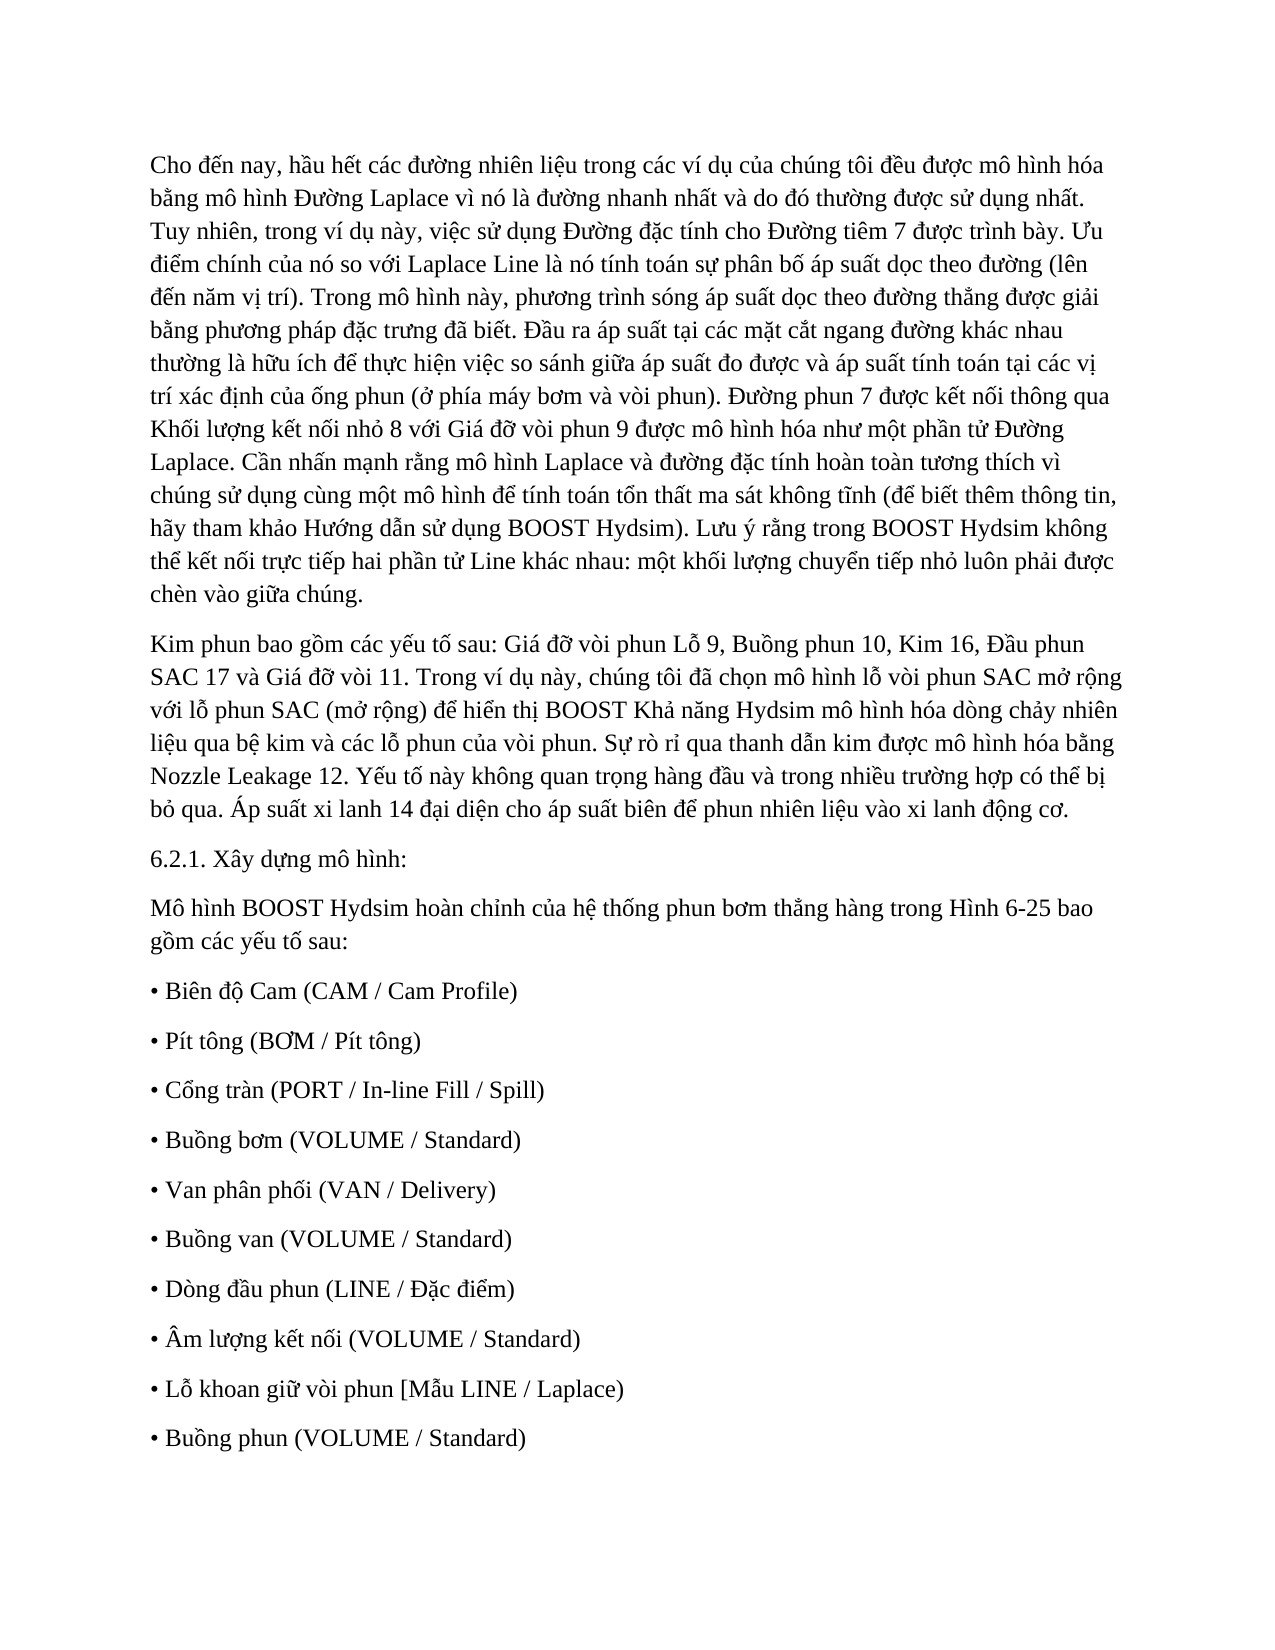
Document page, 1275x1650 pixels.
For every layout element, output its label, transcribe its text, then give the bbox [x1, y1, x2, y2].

text • Buồng bơm (VOLUME / Standard) [150, 1125, 1125, 1154]
text Cho đến nay, hầu hết các đường nhiên liệu trong các ví dụ của chúng tôi đều được mô hình hóa bằng mô hình Đường Laplace vì nó là đường nhanh nhất và do đó thường được sử dụng nhất. Tuy nhiên, trong ví dụ này, việc sử dụng Đường đặc tính cho Đường tiêm 7 được trình bày. Ưu điểm chính của nó so với Laplace Line là nó tính toán sự phân bố áp suất dọc theo đường (lên đến năm vị trí). Trong mô hình này, phương trình sóng áp suất dọc theo đường thẳng được giải bằng phương pháp đặc trưng đã biết. Đầu ra áp suất tại các mặt cắt ngang đường khác nhau thường là hữu ích để thực hiện việc so sánh giữa áp suất đo được và áp suất tính toán tại các vị trí xác định của ống phun (ở phía máy bơm và vòi phun). Đường phun 7 được kết nối thông qua Khối lượng kết nối nhỏ 8 với Giá đỡ vòi phun 9 được mô hình hóa như một phần tử Đường Laplace. Cần nhấn mạnh rằng mô hình Laplace và đường đặc tính hoàn toàn tương thích vì chúng sử dụng cùng một mô hình để tính toán tổn thất ma sát không tĩnh (để biết thêm thông tin, hãy tham khảo Hướng dẫn sử dụng BOOST Hydsim). Lưu ý rằng trong BOOST Hydsim không thể kết nối trực tiếp hai phần tử Line khác nhau: một khối lượng chuyển tiếp nhỏ luôn phải được chèn vào giữa chúng. [150, 150, 1125, 608]
text • Buồng van (VOLUME / Standard) [150, 1224, 1125, 1253]
text • Van phân phối (VAN / Delivery) [150, 1175, 1125, 1204]
text • Dòng đầu phun (LINE / Đặc điểm) [150, 1274, 1125, 1303]
text Kim phun bao gồm các yếu tố sau: Giá đỡ vòi phun Lỗ 9, Buồng phun 10, Kim 16, Đầu phun SAC 17 và Giá đỡ vòi 11. Trong ví dụ này, chúng tôi đã chọn mô hình lỗ vòi phun SAC mở rộng với lỗ phun SAC (mở rộng) để hiển thị BOOST Khả năng Hydsim mô hình hóa dòng chảy nhiên liệu qua bệ kim và các lỗ phun của vòi phun. Sự rò rỉ qua thanh dẫn kim được mô hình hóa bằng Nozzle Leakage 12. Yếu tố này không quan trọng hàng đầu và trong nhiều trường hợp có thể bị bỏ qua. Áp suất xi lanh 14 đại diện cho áp suất biên để phun nhiên liệu vào xi lanh động cơ. [150, 629, 1125, 823]
text 6.2.1. Xây dựng mô hình: [150, 844, 1125, 872]
text • Pít tông (BƠM / Pít tông) [150, 1026, 1125, 1054]
text • Biên độ Cam (CAM / Cam Profile) [150, 976, 1125, 1005]
text Mô hình BOOST Hydsim hoàn chỉnh của hệ thống phun bơm thẳng hàng trong Hình 6-25 bao gồm các yếu tố sau: [150, 893, 1125, 955]
text • Lỗ khoan giữ vòi phun [Mẫu LINE / Laplace) [150, 1374, 1125, 1402]
text • Âm lượng kết nối (VOLUME / Standard) [150, 1324, 1125, 1353]
text • Cổng tràn (PORT / In-line Fill / Spill) [150, 1076, 1125, 1104]
text • Buồng phun (VOLUME / Standard) [150, 1423, 1125, 1452]
